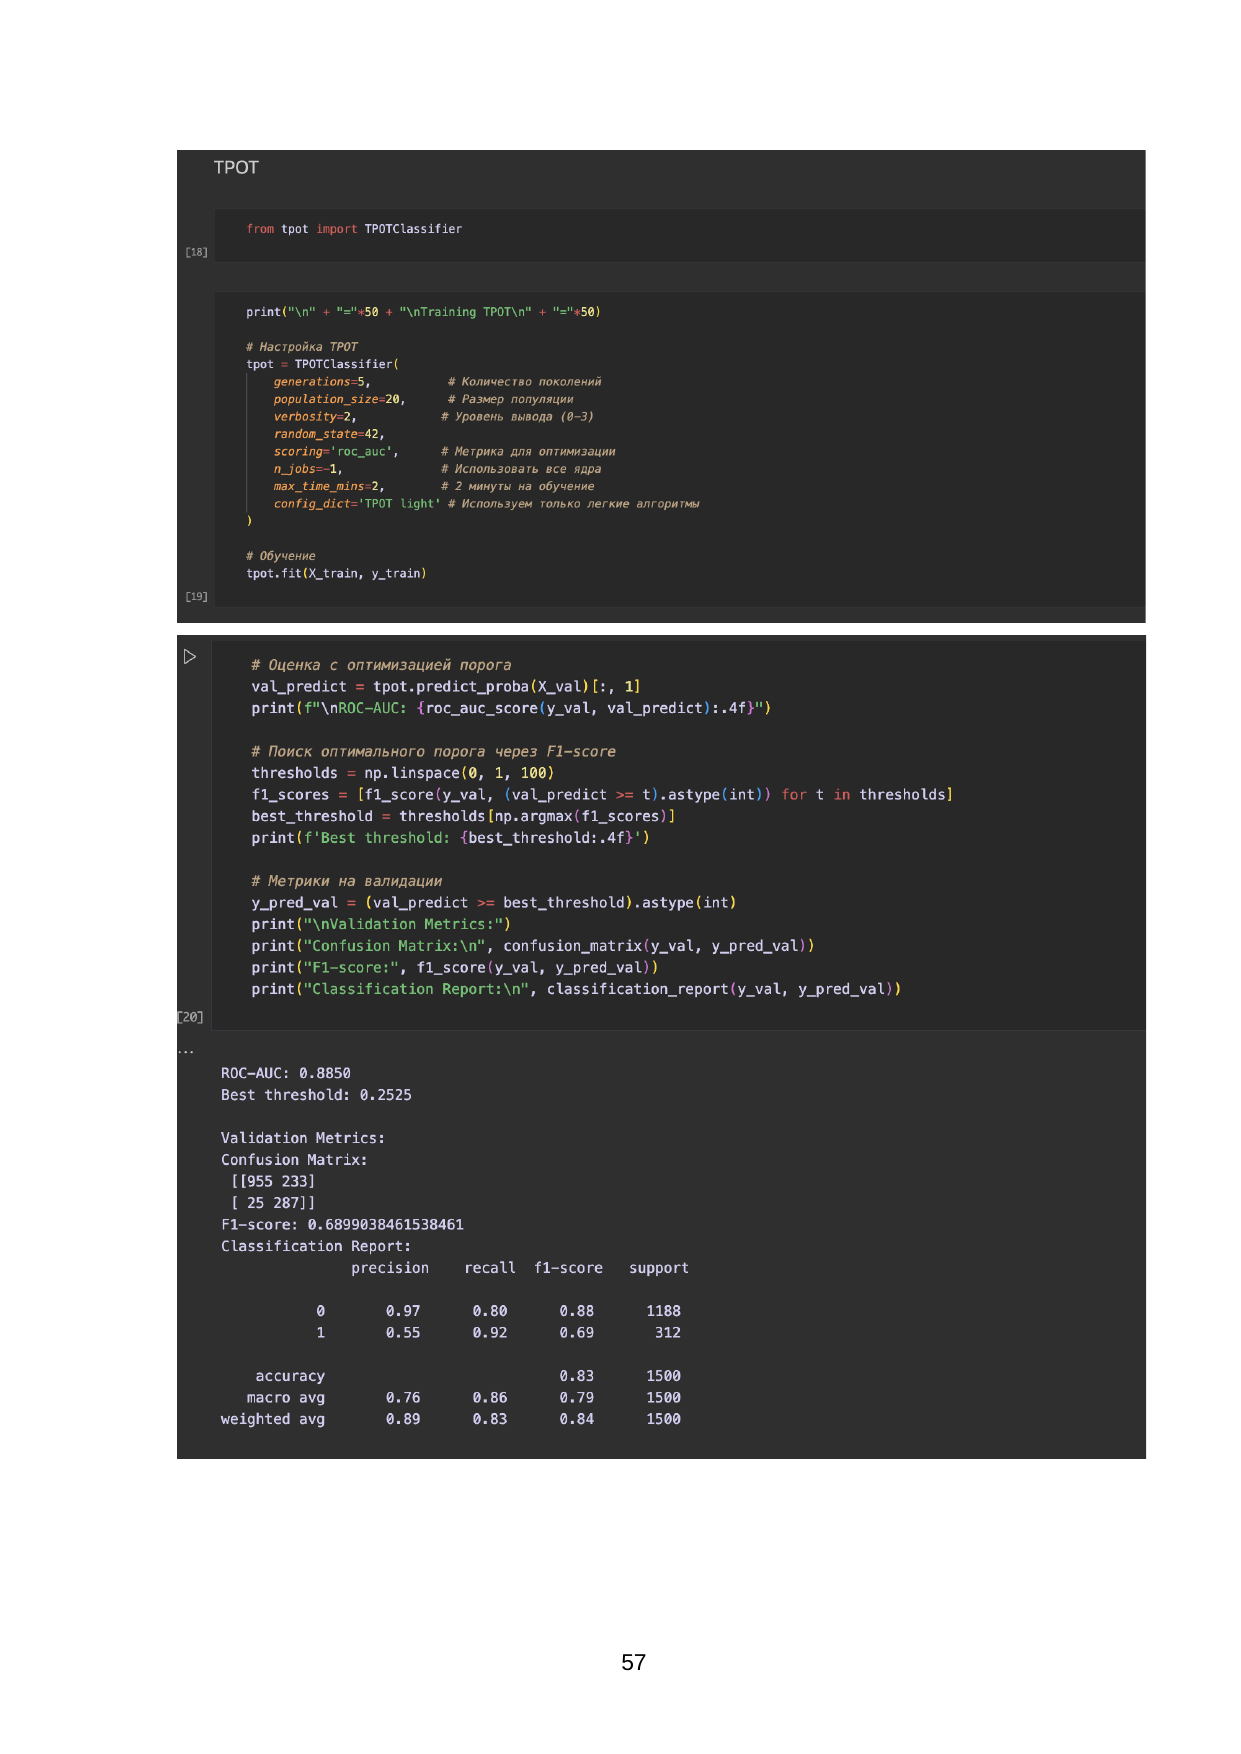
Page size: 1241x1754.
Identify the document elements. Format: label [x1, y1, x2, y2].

picture [177, 150, 1146, 623]
picture [177, 635, 1147, 1459]
